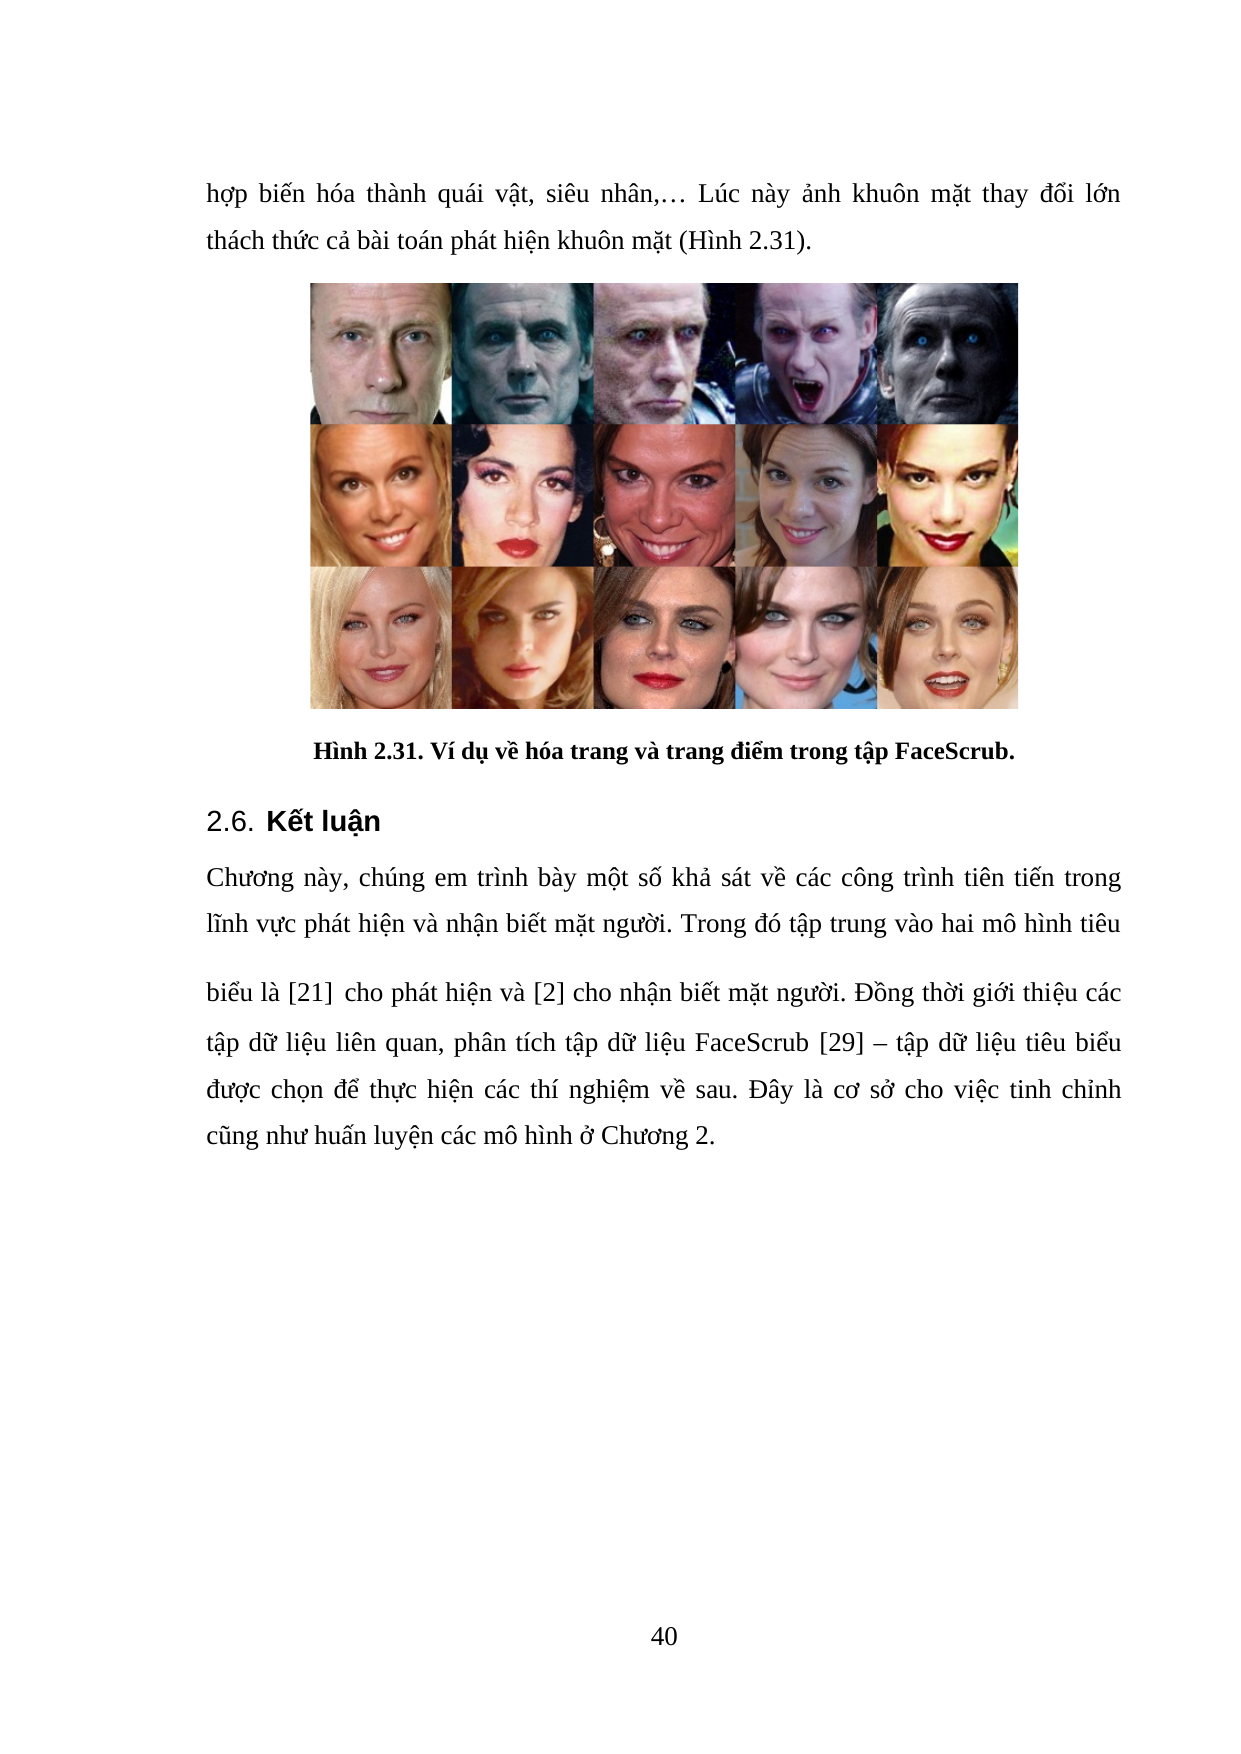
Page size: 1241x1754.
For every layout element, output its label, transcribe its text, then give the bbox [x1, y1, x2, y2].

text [206, 177, 1122, 255]
subtitle Kết luận [206, 804, 1122, 838]
picture [310, 283, 1019, 709]
text Chương này, chúng em trình bày một số khả sát về các công trình tiên tiến trong lĩnh vực phát hiện và nhận biết mặt người. Trong đó tập trung vào hai mô hình tiêu biểu là cho phát hiện và cho nhận biết mặt người. Đồng thời giới thiệu các tập dữ liệu liên quan, phân tích tập dữ liệu FaceScrub – tập dữ liệu tiêu biểu được chọn để thực hiện các thí nghiệm về sau. Đây là cơ sở cho việc tinh chỉnh cũng như huấn luyện các mô hình ở Chương 2. [206, 861, 1122, 1151]
